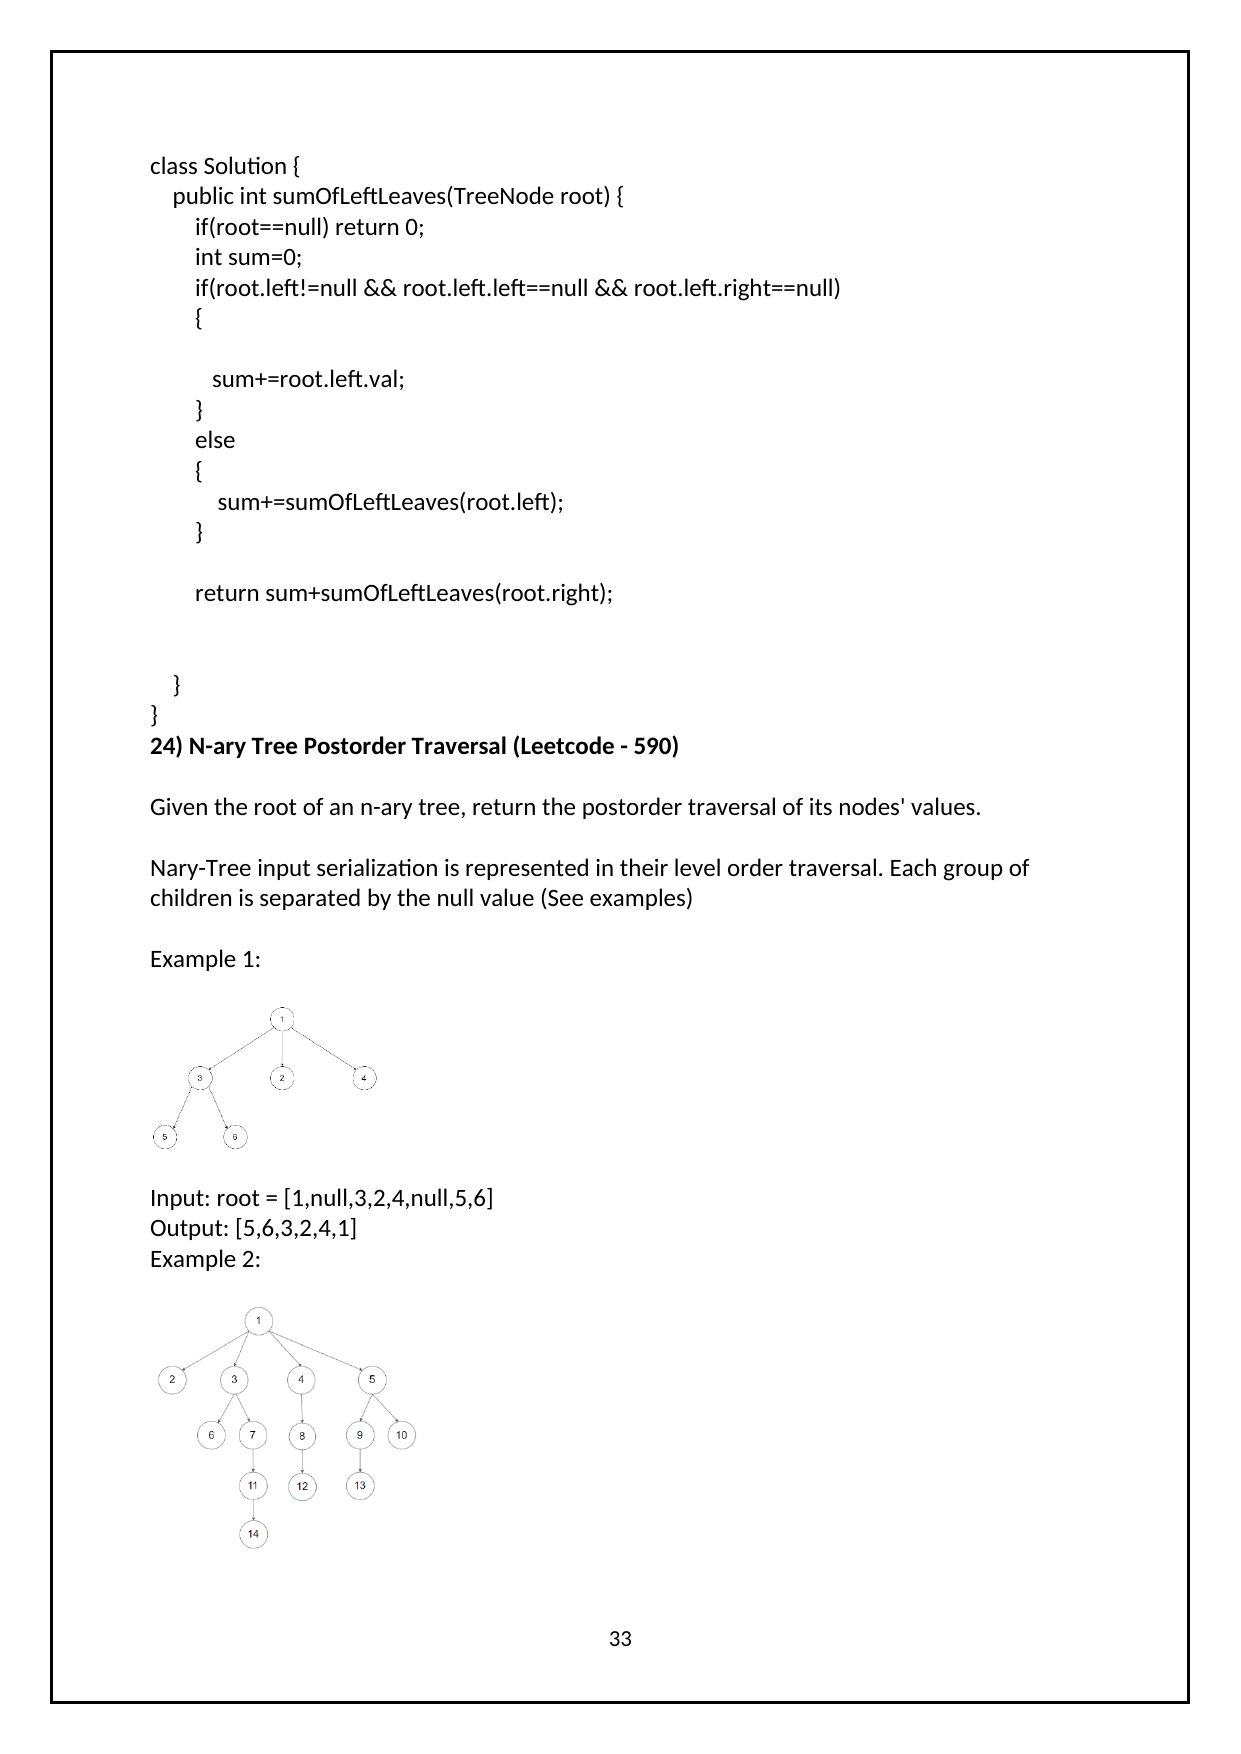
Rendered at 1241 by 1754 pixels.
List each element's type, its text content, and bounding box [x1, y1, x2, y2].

picture [150, 1303, 425, 1553]
text public int sumOfLeftLeaves(TreeNode root) { [150, 181, 1090, 211]
text int sum=0; [150, 242, 1090, 272]
text Example 1: [150, 943, 1090, 974]
text } [150, 669, 1090, 699]
text Nary-Tree input serialization is represented in their level order traversal. Each group of children is separated by the null value (See examples) [150, 852, 1090, 913]
text Input: root = [1,null,3,2,4,null,5,6] [150, 1182, 1090, 1212]
text { [150, 303, 1090, 333]
text sum+=sumOfLeftLeaves(root.left); [150, 486, 1090, 516]
text } [150, 394, 1090, 425]
text 24) N-ary Tree Postorder Traversal (Leetcode - 590) [150, 730, 1090, 760]
text return sum+sumOfLeftLeaves(root.right); [150, 577, 1090, 608]
text } [150, 516, 1090, 547]
text sum+=root.left.val; [150, 364, 1090, 394]
text Example 2: [150, 1243, 1090, 1273]
text if(root==null) return 0; [150, 211, 1090, 242]
text } [150, 699, 1090, 730]
text if(root.left!=null && root.left.left==null && root.left.right==null) [150, 272, 1090, 303]
text else [150, 425, 1090, 455]
text Given the root of an n-ary tree, return the postorder traversal of its nodes' values. [150, 791, 1090, 821]
picture [150, 1004, 379, 1152]
text { [150, 455, 1090, 486]
text Output: [5,6,3,2,4,1] [150, 1212, 1090, 1243]
text class Solution { [150, 150, 1090, 181]
